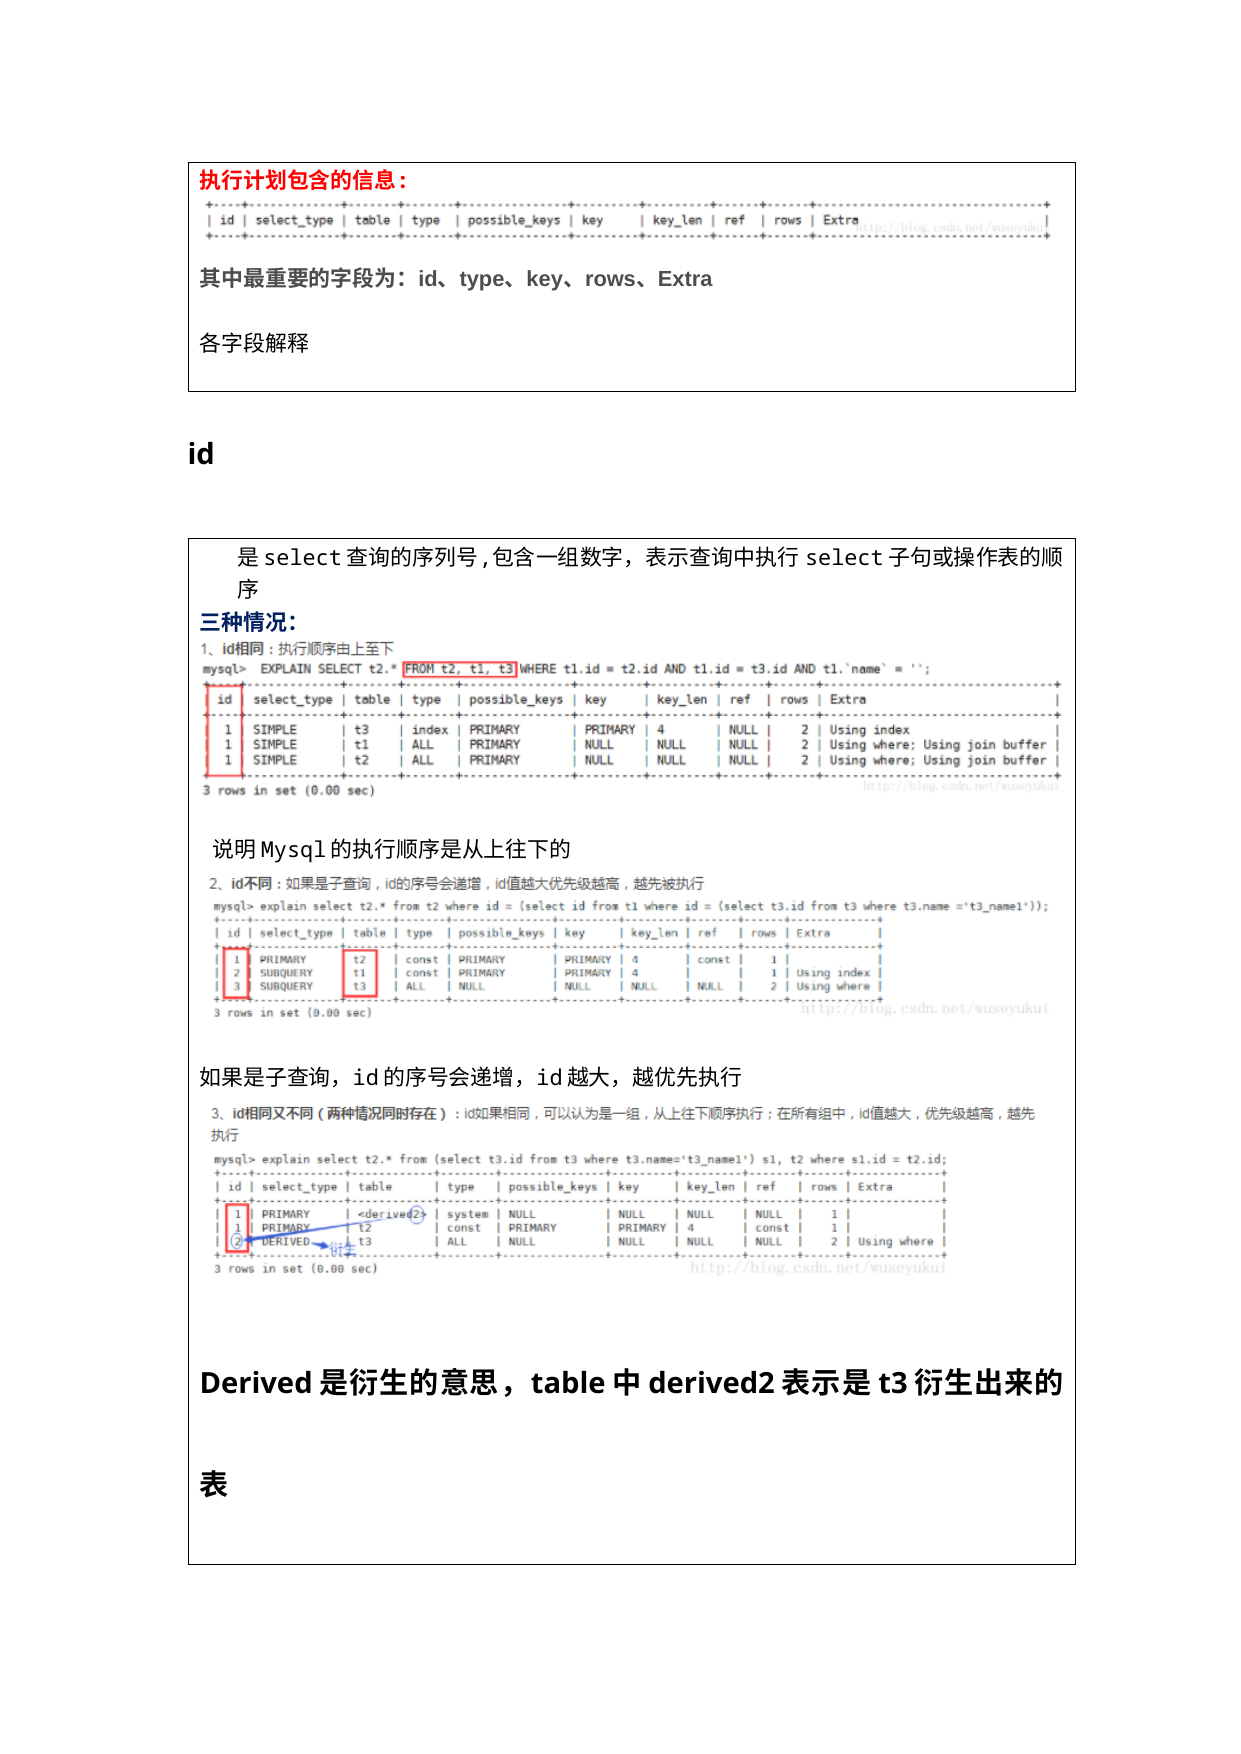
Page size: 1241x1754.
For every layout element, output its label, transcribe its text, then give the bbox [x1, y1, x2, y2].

table_header 是select查询的序列号,包含一组数字，表示查询中执行select子句或操作表的顺序 三种情况： 说明Mysql的执行顺序是从上往下的 如果是子查询，id的序号会递增，id越大，越优先执行 Derived是衍生的意思，table中derived2表示是t3衍生出来的表 [189, 539, 1075, 1564]
picture [199, 195, 1065, 246]
picture [199, 1091, 1044, 1288]
picture [199, 864, 1065, 1038]
picture [199, 636, 1065, 809]
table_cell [189, 163, 1075, 391]
subtitle id [187, 421, 1053, 486]
